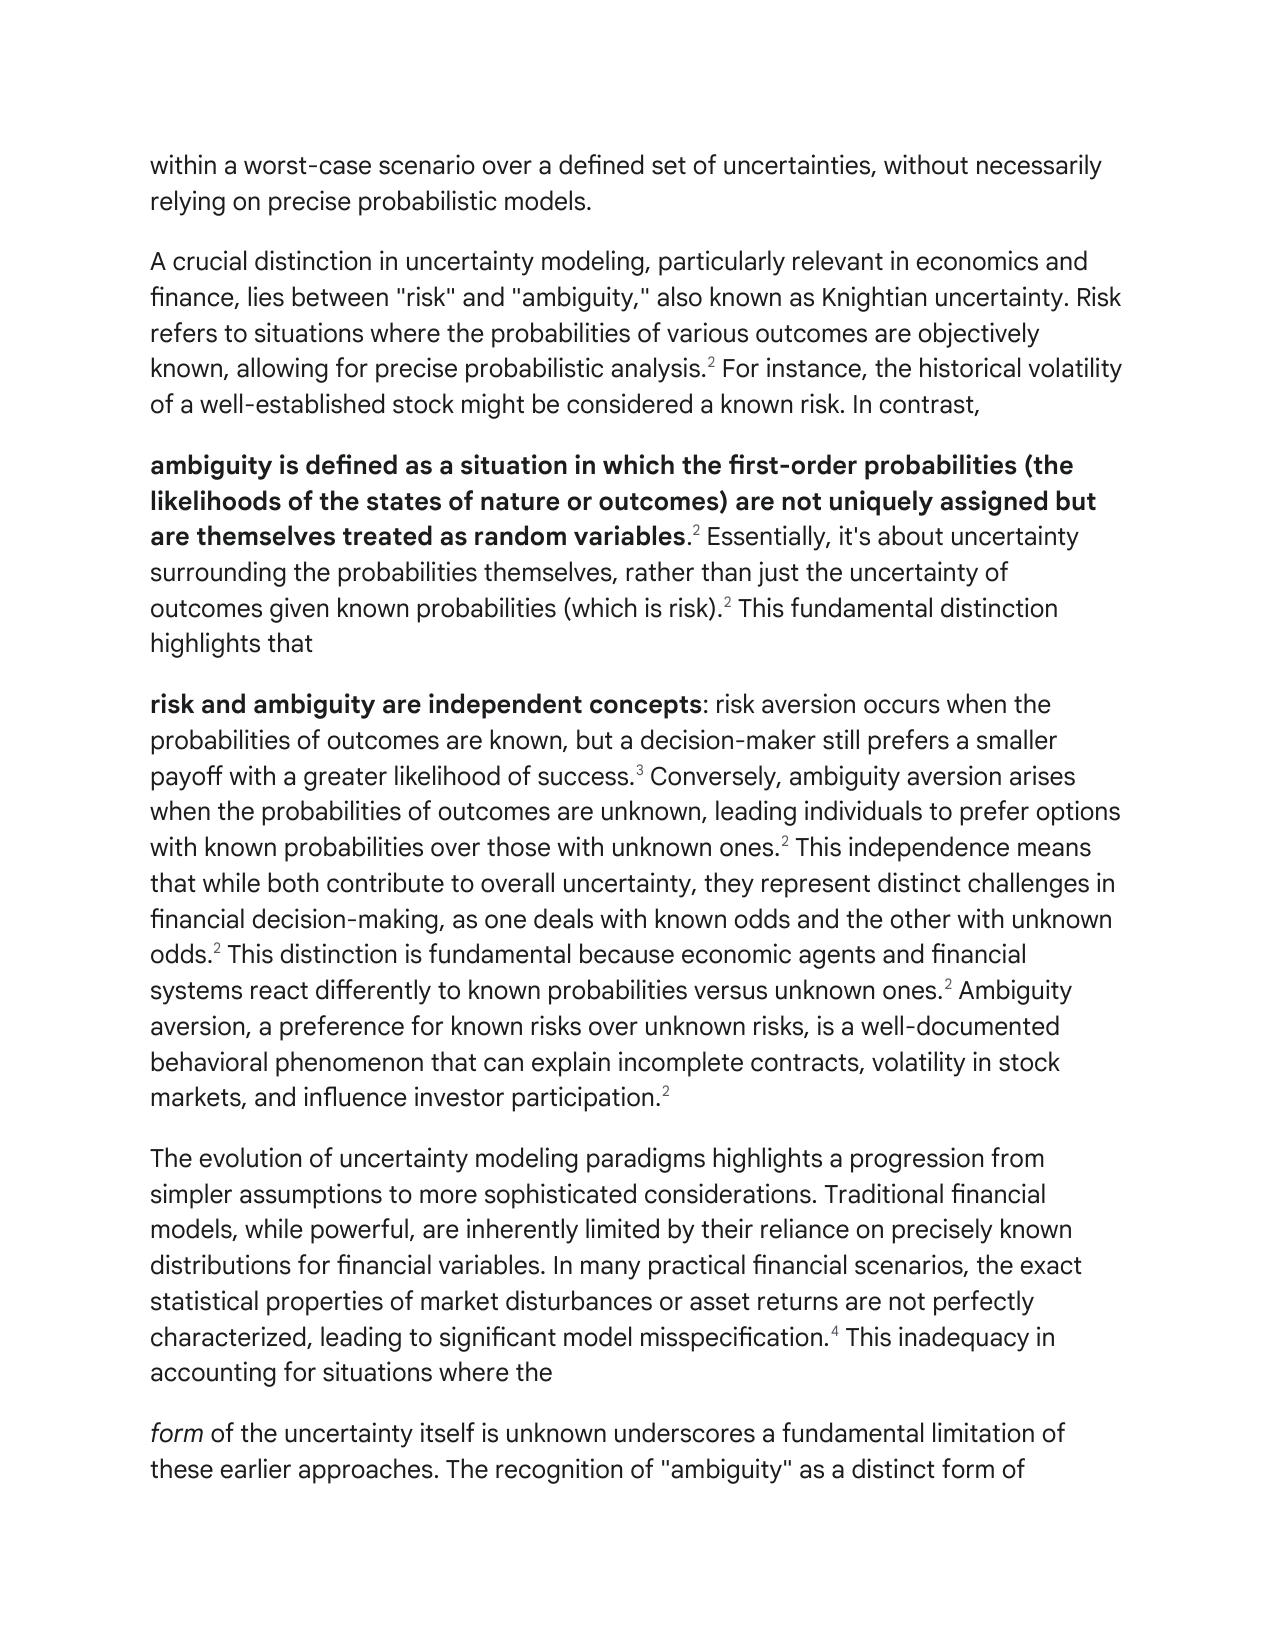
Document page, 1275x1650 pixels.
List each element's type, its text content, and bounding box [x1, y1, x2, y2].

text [150, 1418, 1125, 1485]
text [150, 150, 1125, 217]
text risk and ambiguity are independent concepts: risk aversion occurs when the probabilities of outcomes are known, but a decision-maker still prefers a smaller payoff with a greater likelihood of success.3 Conversely, ambiguity aversion arises when the probabilities of outcomes are unknown, leading individuals to prefer options with known probabilities over those with unknown ones.2 This independence means that while both contribute to overall uncertainty, they represent distinct challenges in financial decision-making, as one deals with known odds and the other with unknown odds.2 This distinction is fundamental because economic agents and financial systems react differently to known probabilities versus unknown ones.2 Ambiguity aversion, a preference for known risks over unknown risks, is a well-documented behavioral phenomenon that can explain incomplete contracts, volatility in stock markets, and influence investor participation.2 [150, 689, 1125, 1114]
text The evolution of uncertainty modeling paradigms highlights a progression from simpler assumptions to more sophisticated considerations. Traditional financial models, while powerful, are inherently limited by their reliance on precisely known distributions for financial variables. In many practical financial scenarios, the exact statistical properties of market disturbances or asset returns are not perfectly characterized, leading to significant model misspecification.4 This inadequacy in accounting for situations where the [150, 1143, 1125, 1389]
text A crucial distinction in uncertainty modeling, particularly relevant in economics and finance, lies between "risk" and "ambiguity," also known as Knightian uncertainty. Risk refers to situations where the probabilities of various outcomes are objectively known, allowing for precise probabilistic analysis.2 For instance, the historical volatility of a well-established stock might be considered a known risk. In contrast, [150, 246, 1125, 421]
text ambiguity is defined as a situation in which the first-order probabilities (the likelihoods of the states of nature or outcomes) are not uniquely assigned but are themselves treated as random variables.2 Essentially, it's about uncertainty surrounding the probabilities themselves, rather than just the uncertainty of outcomes given known probabilities (which is risk).2 This fundamental distinction highlights that [150, 450, 1125, 660]
